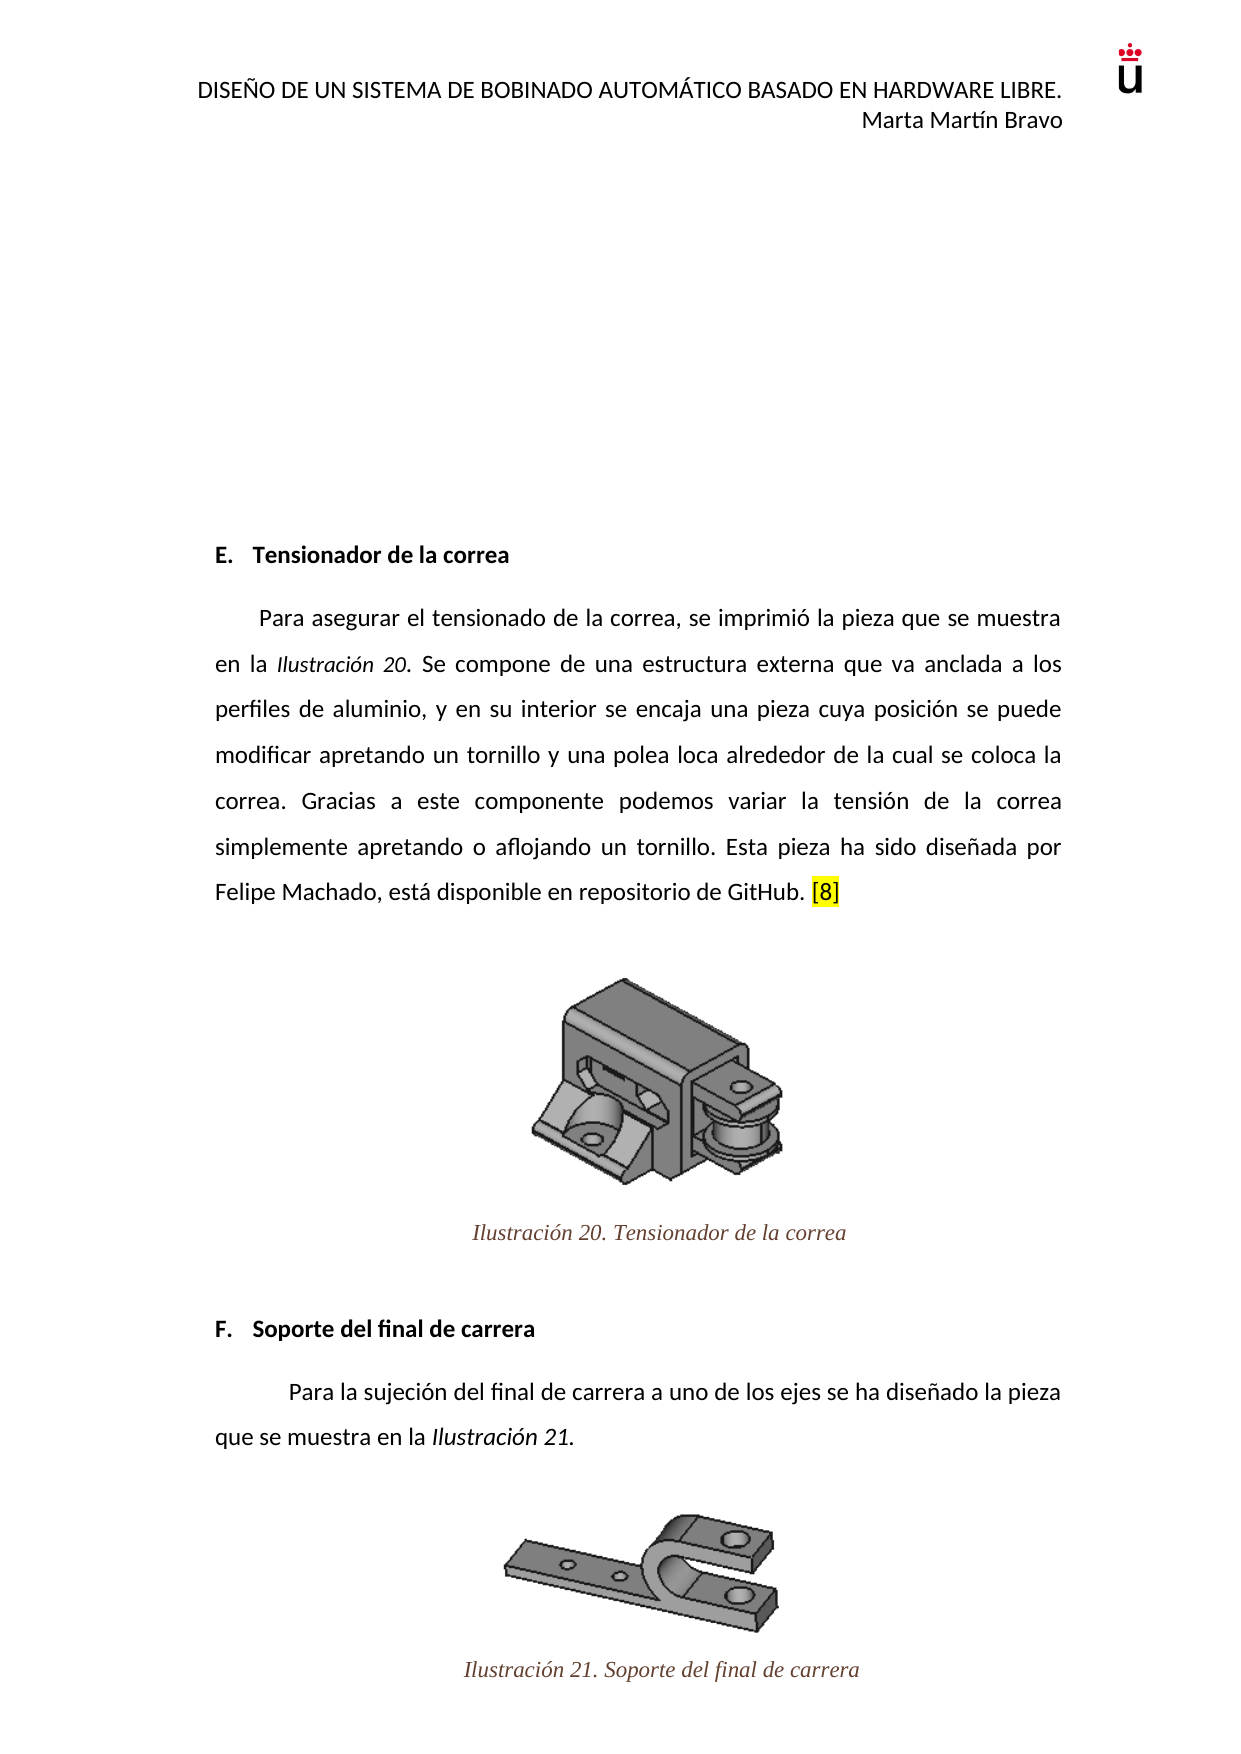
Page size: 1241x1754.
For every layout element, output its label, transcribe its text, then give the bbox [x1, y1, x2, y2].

picture [511, 967, 810, 1200]
list Soporte del final de carrera [215, 1313, 1063, 1344]
picture [493, 1489, 796, 1645]
text Para la sujeción del final de carrera a uno de los ejes se ha diseñado la pieza que se muestra en la Ilustración 19. [215, 1376, 1063, 1452]
picture [1118, 43, 1146, 95]
list Tensionador de la correa [215, 540, 1063, 570]
text Para asegurar el tensionado de la correa, se imprimió la pieza que se muestra en la Ilustración 18. Se compone de una estructura externa que va anclada a los perfiles de aluminio, y en su interior se encaja una pieza cuya posición se puede modificar apretando un tornillo y una polea loca alrededor de la cual se coloca la correa. Gracias a este componente podemos variar la tensión de la correa simplemente apretando o aflojando un tornillo. Esta pieza ha sido diseñada por Felipe Machado, está disponible en repositorio de GitHub. [8] [215, 602, 1063, 907]
